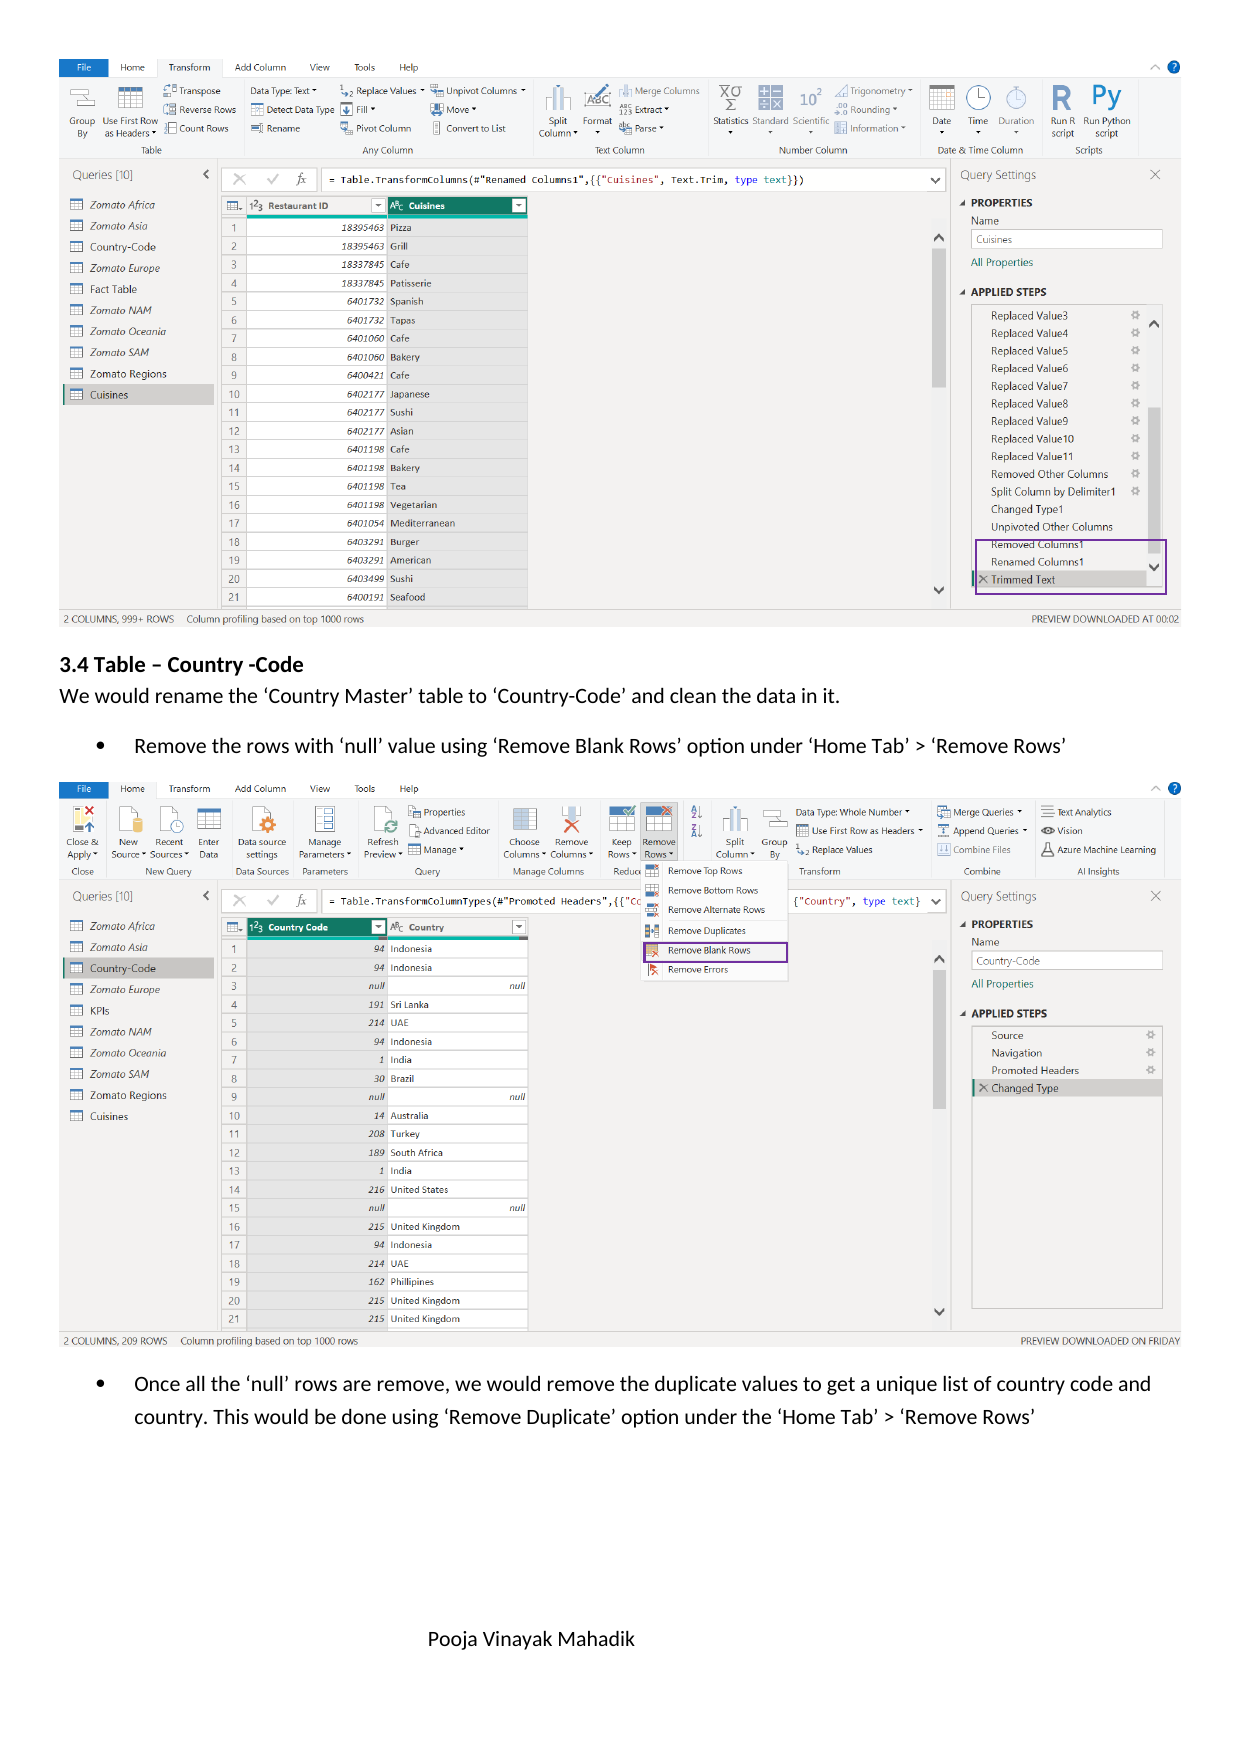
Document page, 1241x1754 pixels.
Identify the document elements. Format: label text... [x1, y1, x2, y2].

picture [59, 59, 1182, 627]
list Once all the ‘null’ rows are remove, we would remove the duplicate values to get a unique list of country code and country. This would be done using ‘Remove Duplicate’ option under the ‘Home Tab’ > ‘Remove Rows’ [97, 1370, 1181, 1430]
subtitle 3.4 Table – Country -Code [59, 650, 1181, 678]
text We would rename the ‘Country Master’ table to ‘Country-Code’ and clean the data in it. [59, 682, 1181, 709]
list Remove the rows with ‘null’ value using ‘Remove Blank Rows’ option under ‘Home Tab’ > ‘Remove Rows’ [97, 732, 1181, 759]
picture [59, 782, 1182, 1347]
